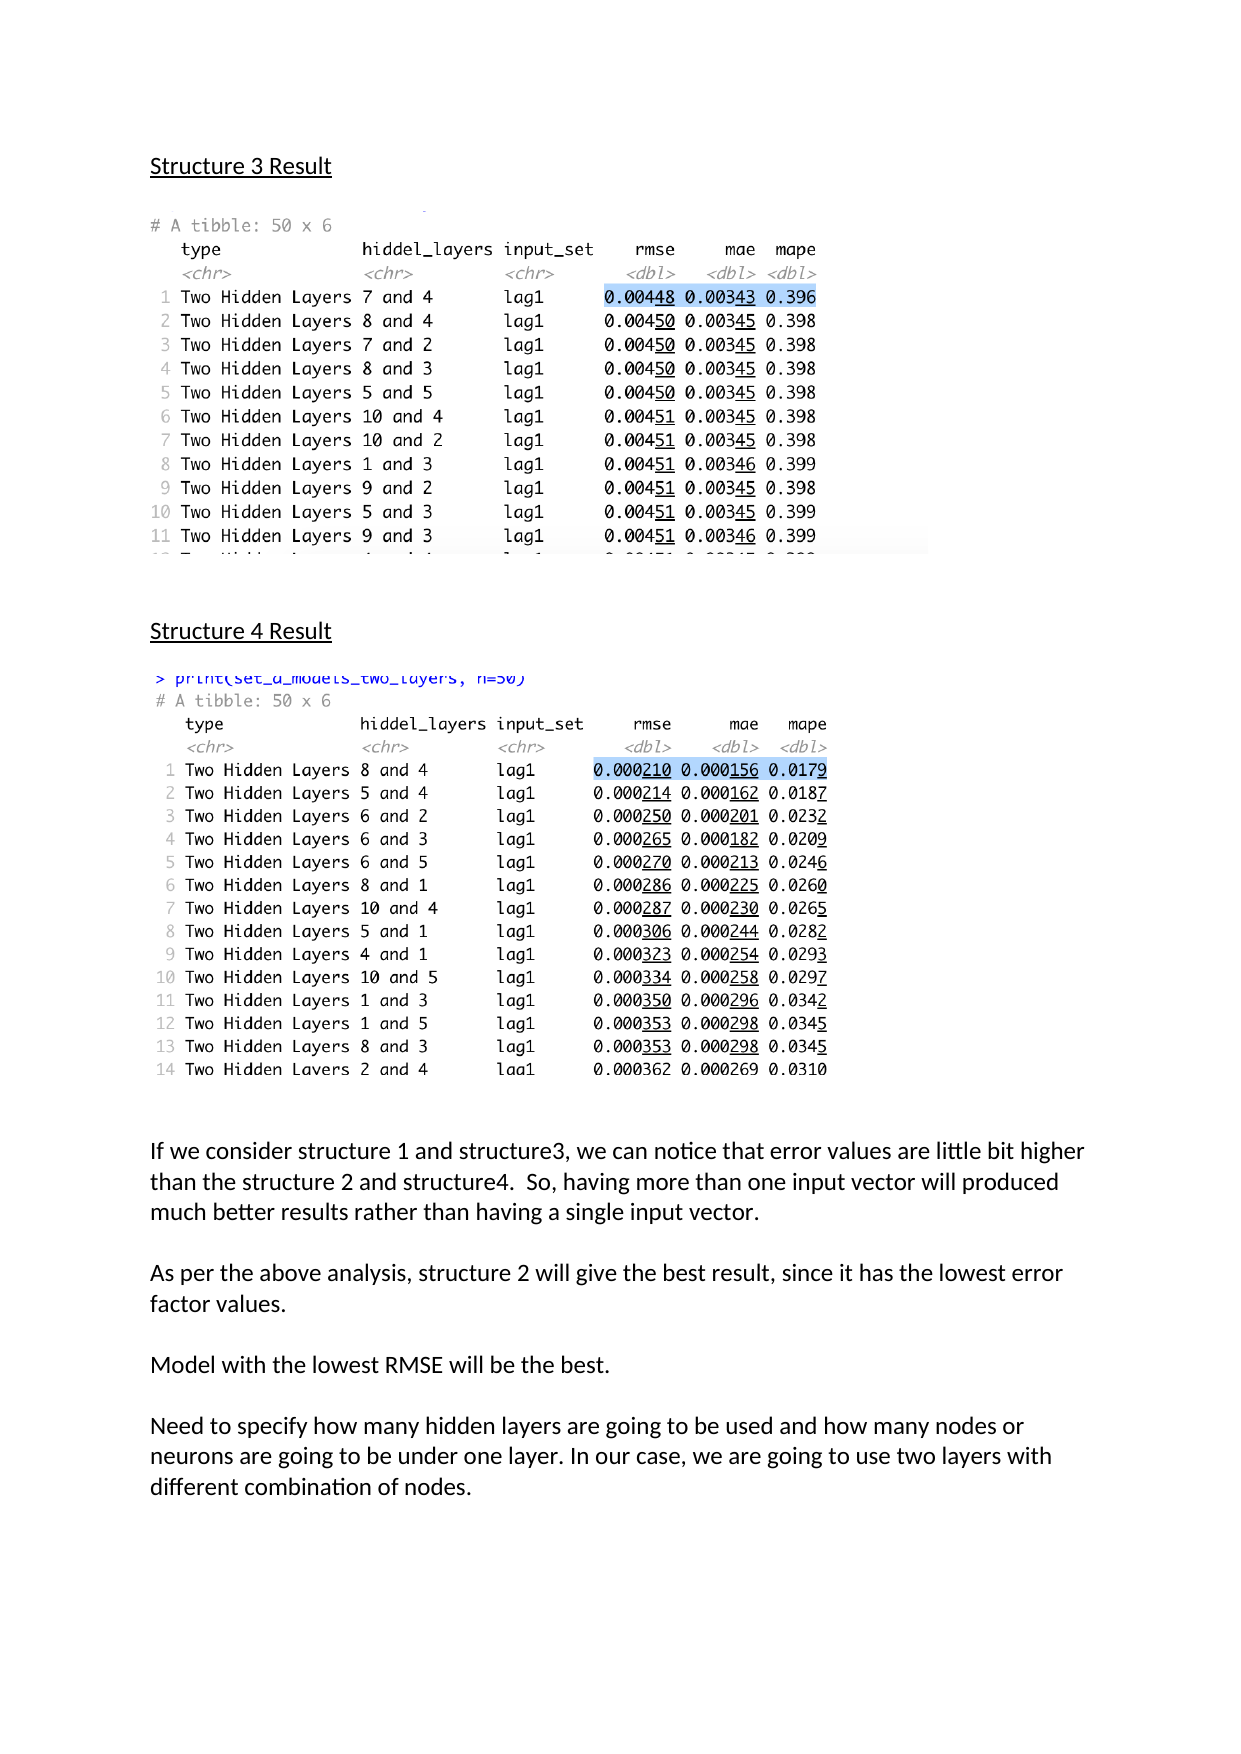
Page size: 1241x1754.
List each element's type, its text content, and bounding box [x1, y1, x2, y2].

text Structure 3 Result [150, 150, 1090, 181]
text If we consider structure 1 and structure3, we can notice that error values are little bit higher than the structure 2 and structure4. So, having more than one input vector will produced much better results rather than having a single input vector. [150, 1135, 1090, 1227]
text Structure 4 Result [150, 615, 1090, 646]
picture [150, 211, 929, 554]
text Model with the lowest RMSE will be the best. [150, 1349, 1090, 1379]
text As per the above analysis, structure 2 will give the best result, since it has the lowest error factor values. [150, 1257, 1090, 1318]
text Need to specify how many hidden layers are going to be used and how many nodes or neurons are going to be under one layer. In our case, we are going to use two layers with different combination of nodes. [150, 1410, 1090, 1501]
picture [150, 676, 912, 1075]
